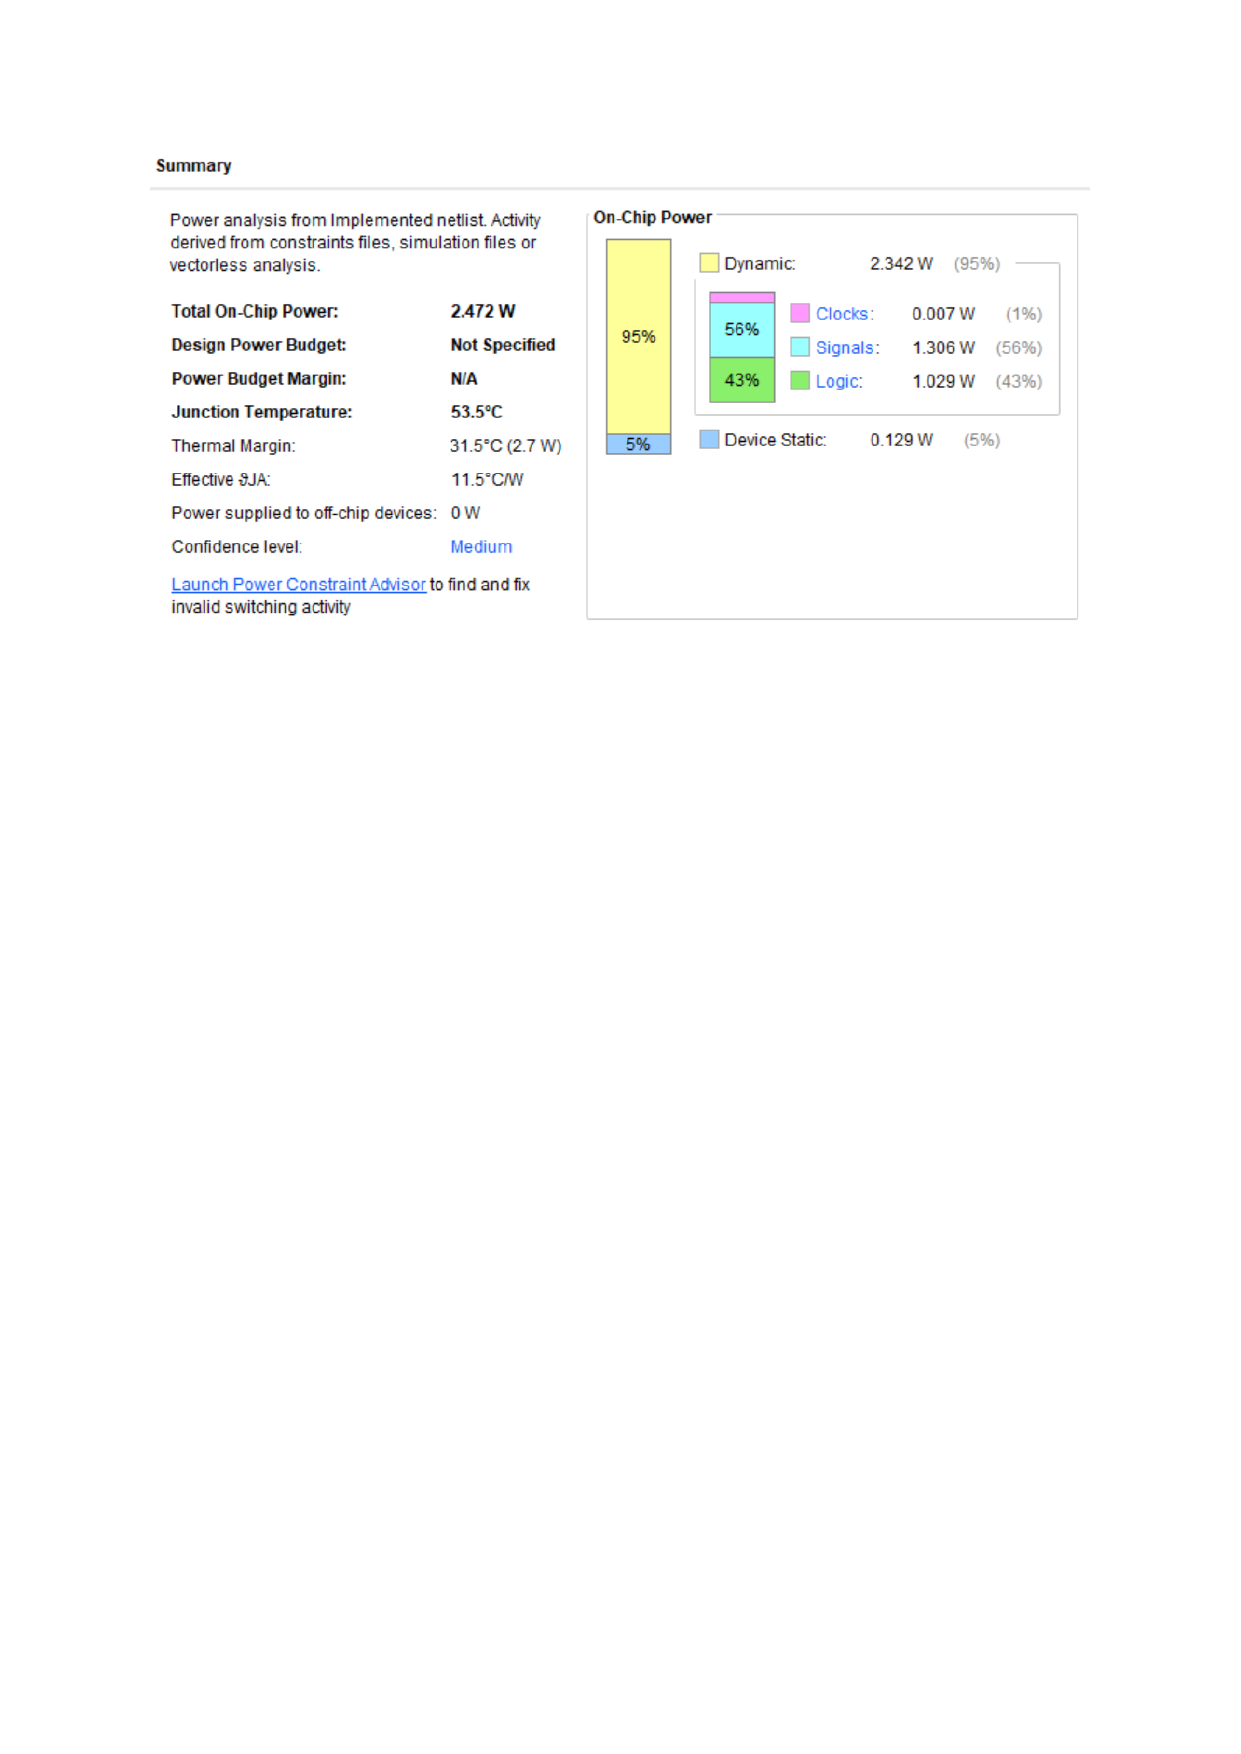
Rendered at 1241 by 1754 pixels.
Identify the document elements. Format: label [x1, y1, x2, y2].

picture [150, 150, 1091, 628]
